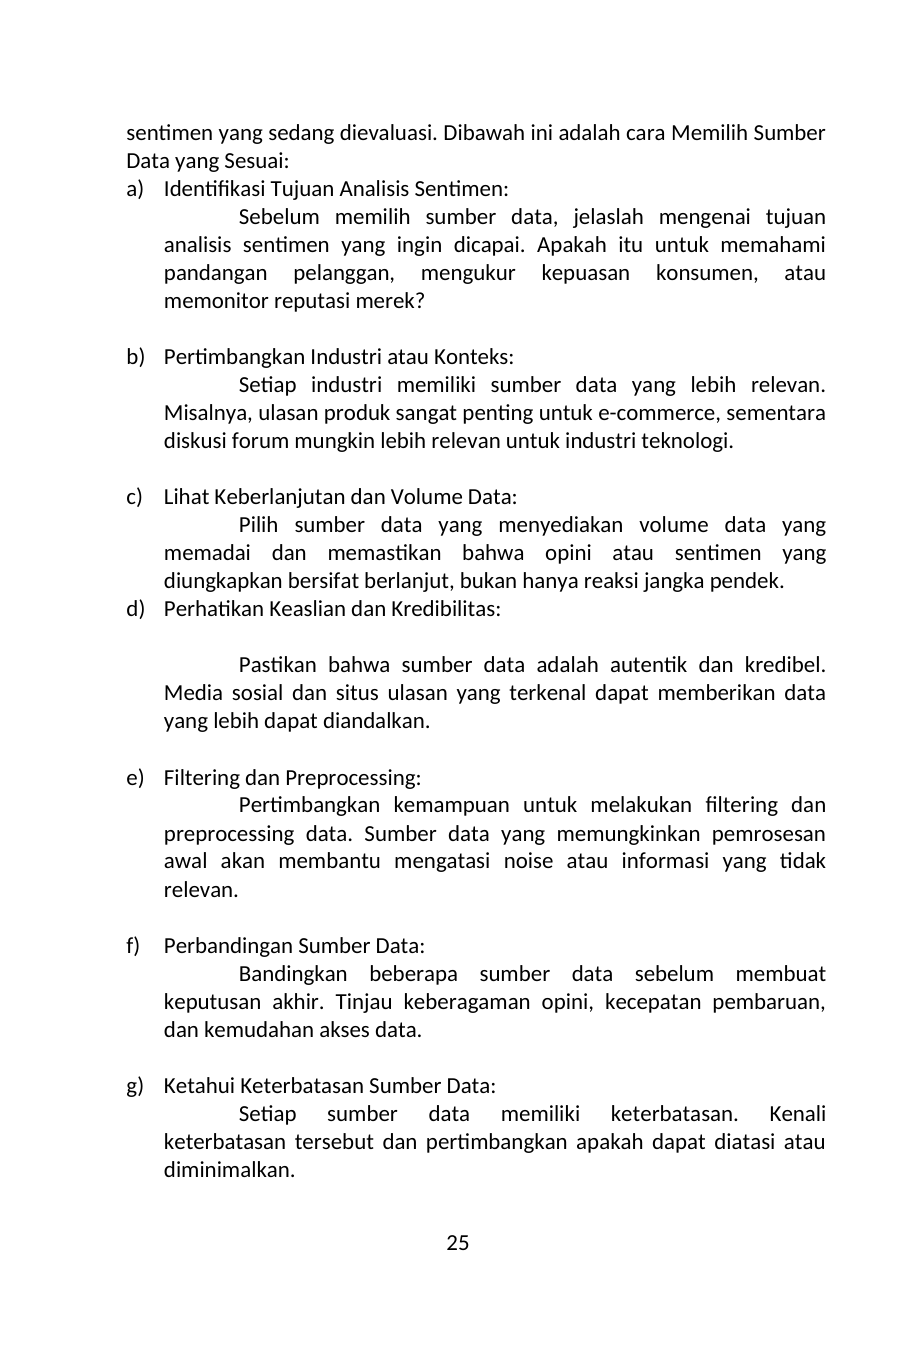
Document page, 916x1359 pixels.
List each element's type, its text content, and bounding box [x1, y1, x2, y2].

list Bandingkan beberapa sumber data sebelum membuat keputusan akhir. Tinjau keberagaman opini, kecepatan pembaruan, dan kemudahan akses data. [164, 959, 827, 1043]
list Ketahui Keterbatasan Sumber Data: [126, 1071, 827, 1099]
list Sebelum memilih sumber data, jelaslah mengenai tujuan analisis sentimen yang ingin dicapai. Apakah itu untuk memahami pandangan pelanggan, mengukur kepuasan konsumen, atau memonitor reputasi merek? [164, 202, 827, 314]
list Filtering dan Preprocessing: [126, 763, 827, 791]
list Pertimbangkan kemampuan untuk melakukan filtering dan preprocessing data. Sumber data yang memungkinkan pemrosesan awal akan membantu mengatasi noise atau informasi yang tidak relevan. [164, 791, 827, 903]
list Identifikasi Tujuan Analisis Sentimen: [126, 174, 827, 202]
list Lihat Keberlanjutan dan Volume Data: [126, 482, 827, 510]
list Pilih sumber data yang menyediakan volume data yang memadai dan memastikan bahwa opini atau sentimen yang diungkapkan bersifat berlanjut, bukan hanya reaksi jangka pendek. [164, 510, 827, 594]
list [126, 118, 827, 174]
list Pertimbangkan Industri atau Konteks: [126, 342, 827, 370]
list Setiap sumber data memiliki keterbatasan. Kenali keterbatasan tersebut dan pertimbangkan apakah dapat diatasi atau diminimalkan. [164, 1099, 827, 1183]
list Perbandingan Sumber Data: [126, 931, 827, 959]
list Perhatikan Keaslian dan Kredibilitas: [126, 594, 827, 622]
list Setiap industri memiliki sumber data yang lebih relevan. Misalnya, ulasan produk sangat penting untuk e-commerce, sementara diskusi forum mungkin lebih relevan untuk industri teknologi. [164, 370, 827, 454]
list Pastikan bahwa sumber data adalah autentik dan kredibel. Media sosial dan situs ulasan yang terkenal dapat memberikan data yang lebih dapat diandalkan. [164, 651, 827, 734]
